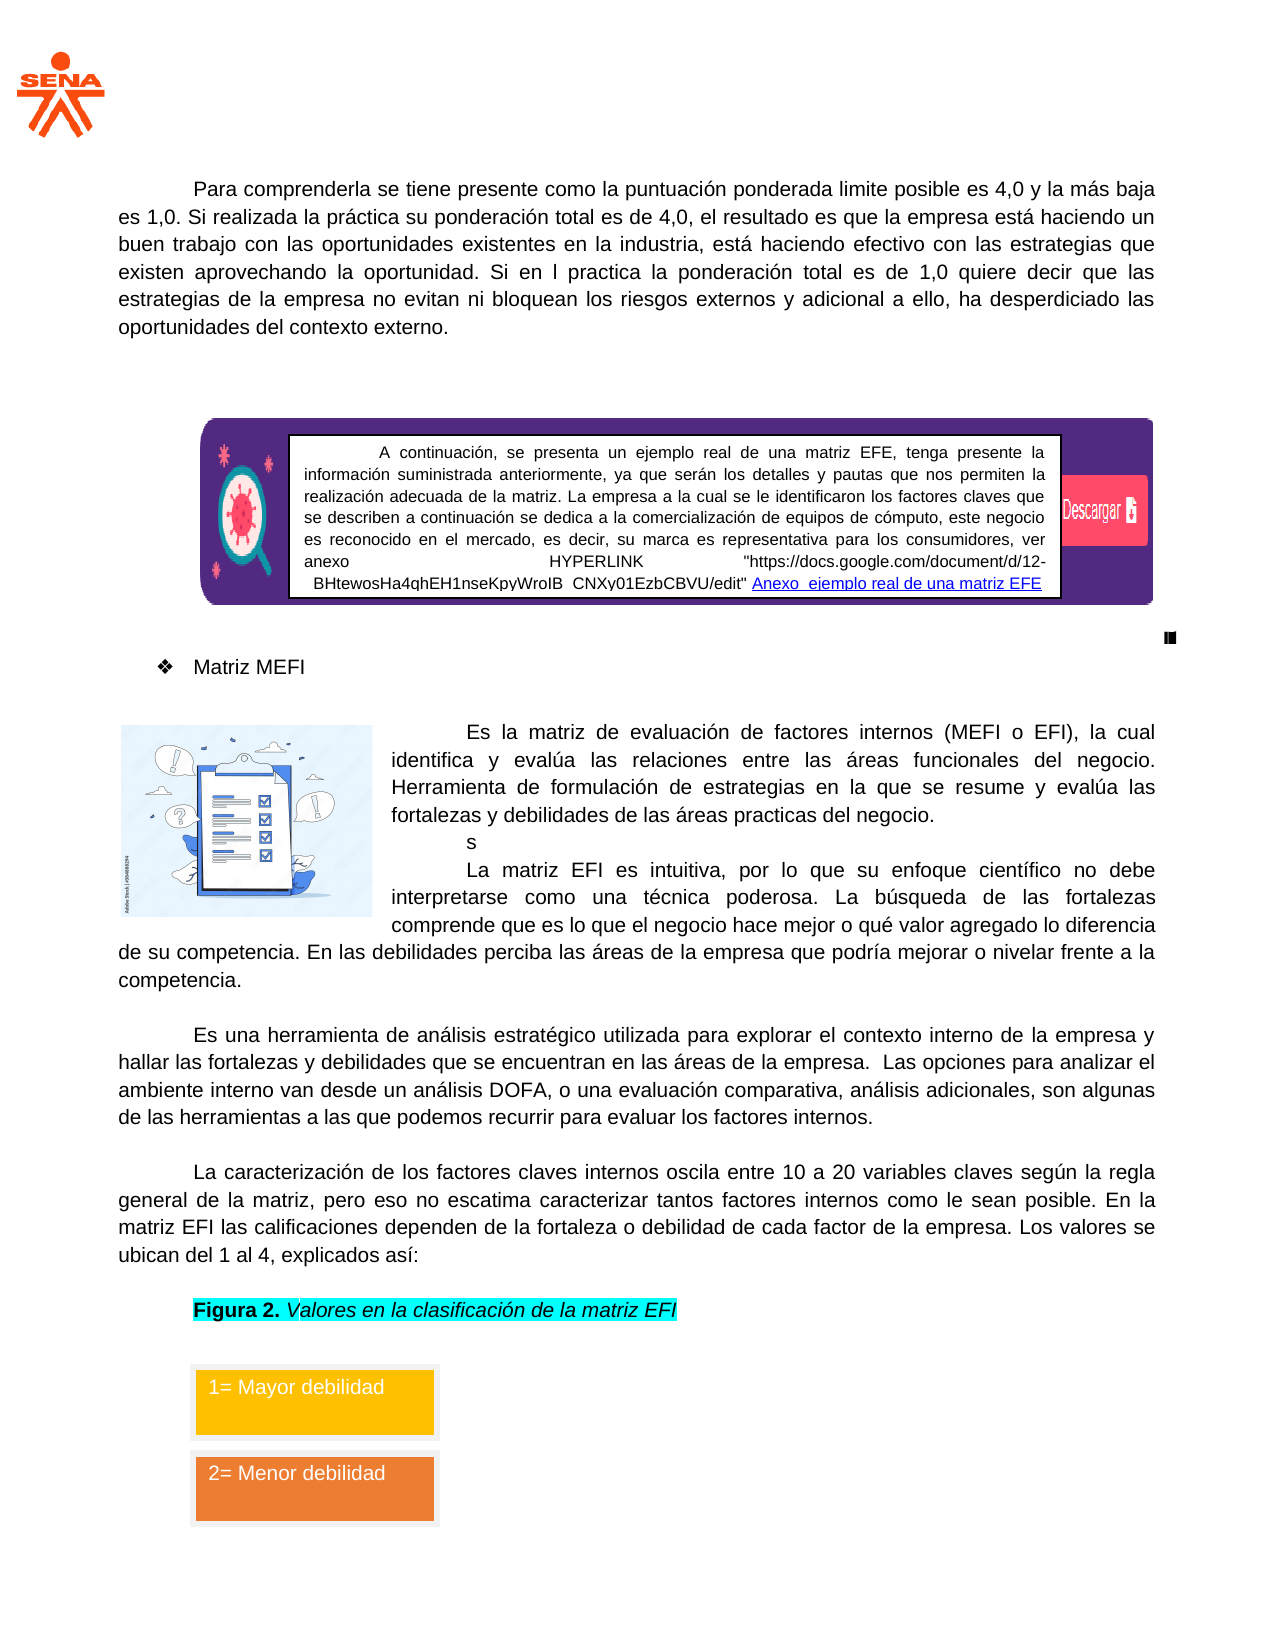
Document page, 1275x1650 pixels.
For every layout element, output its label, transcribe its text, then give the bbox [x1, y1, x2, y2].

text Es una herramienta de análisis estratégico utilizada para explorar el contexto interno de la empresa y hallar las fortalezas y debilidades que se encuentran en las áreas de la empresa. Las opciones para analizar el ambiente interno van desde un análisis DOFA, o una evaluación comparativa, análisis adicionales, son algunas de las herramientas a las que podemos recurrir para evaluar los factores internos. [118, 1022, 1157, 1129]
text Figura 2. Valores en la clasificación de la matriz EFI [118, 1297, 1157, 1321]
picture [193, 400, 1177, 644]
picture [121, 725, 373, 917]
list Matriz MEFI [156, 643, 1157, 686]
picture [7, 48, 111, 142]
text Es la matriz de evaluación de factores internos (MEFI o EFI), la cual identifica y evalúa las relaciones entre las áreas funcionales del negocio. Herramienta de formulación de estrategias en la que se resume y evalúa las fortalezas y debilidades de las áreas practicas del negocio. [118, 720, 1157, 826]
text s [373, 830, 1157, 854]
text La caracterización de los factores claves internos oscila entre 10 a 20 variables claves según la regla general de la matriz, pero eso no escatima caracterizar tantos factores internos como le sean posible. En la matriz EFI las calificaciones dependen de la fortaleza o debilidad de cada factor de la empresa. Los valores se ubican del 1 al 4, explicados así: [118, 1160, 1157, 1266]
text La matriz EFI es intuitiva, por lo que su enfoque científico no debe interpretarse como una técnica poderosa. La búsqueda de las fortalezas comprende que es lo que el negocio hace mejor o qué valor agregado lo diferencia de su competencia. En las debilidades perciba las áreas de la empresa que podría mejorar o nivelar frente a la competencia. [118, 857, 1157, 991]
text Para comprenderla se tiene presente como la puntuación ponderada limite posible es 4,0 y la más baja es 1,0. Si realizada la práctica su ponderación total es de 4,0, el resultado es que la empresa está haciendo un buen trabajo con las oportunidades existentes en la industria, está haciendo efectivo con las estrategias que existen aprovechando la oportunidad. Si en l practica la ponderación total es de 1,0 quiere decir que las estrategias de la empresa no evitan ni bloquean los riesgos externos y adicional a ello, ha desperdiciado las oportunidades del contexto externo. [118, 177, 1157, 339]
